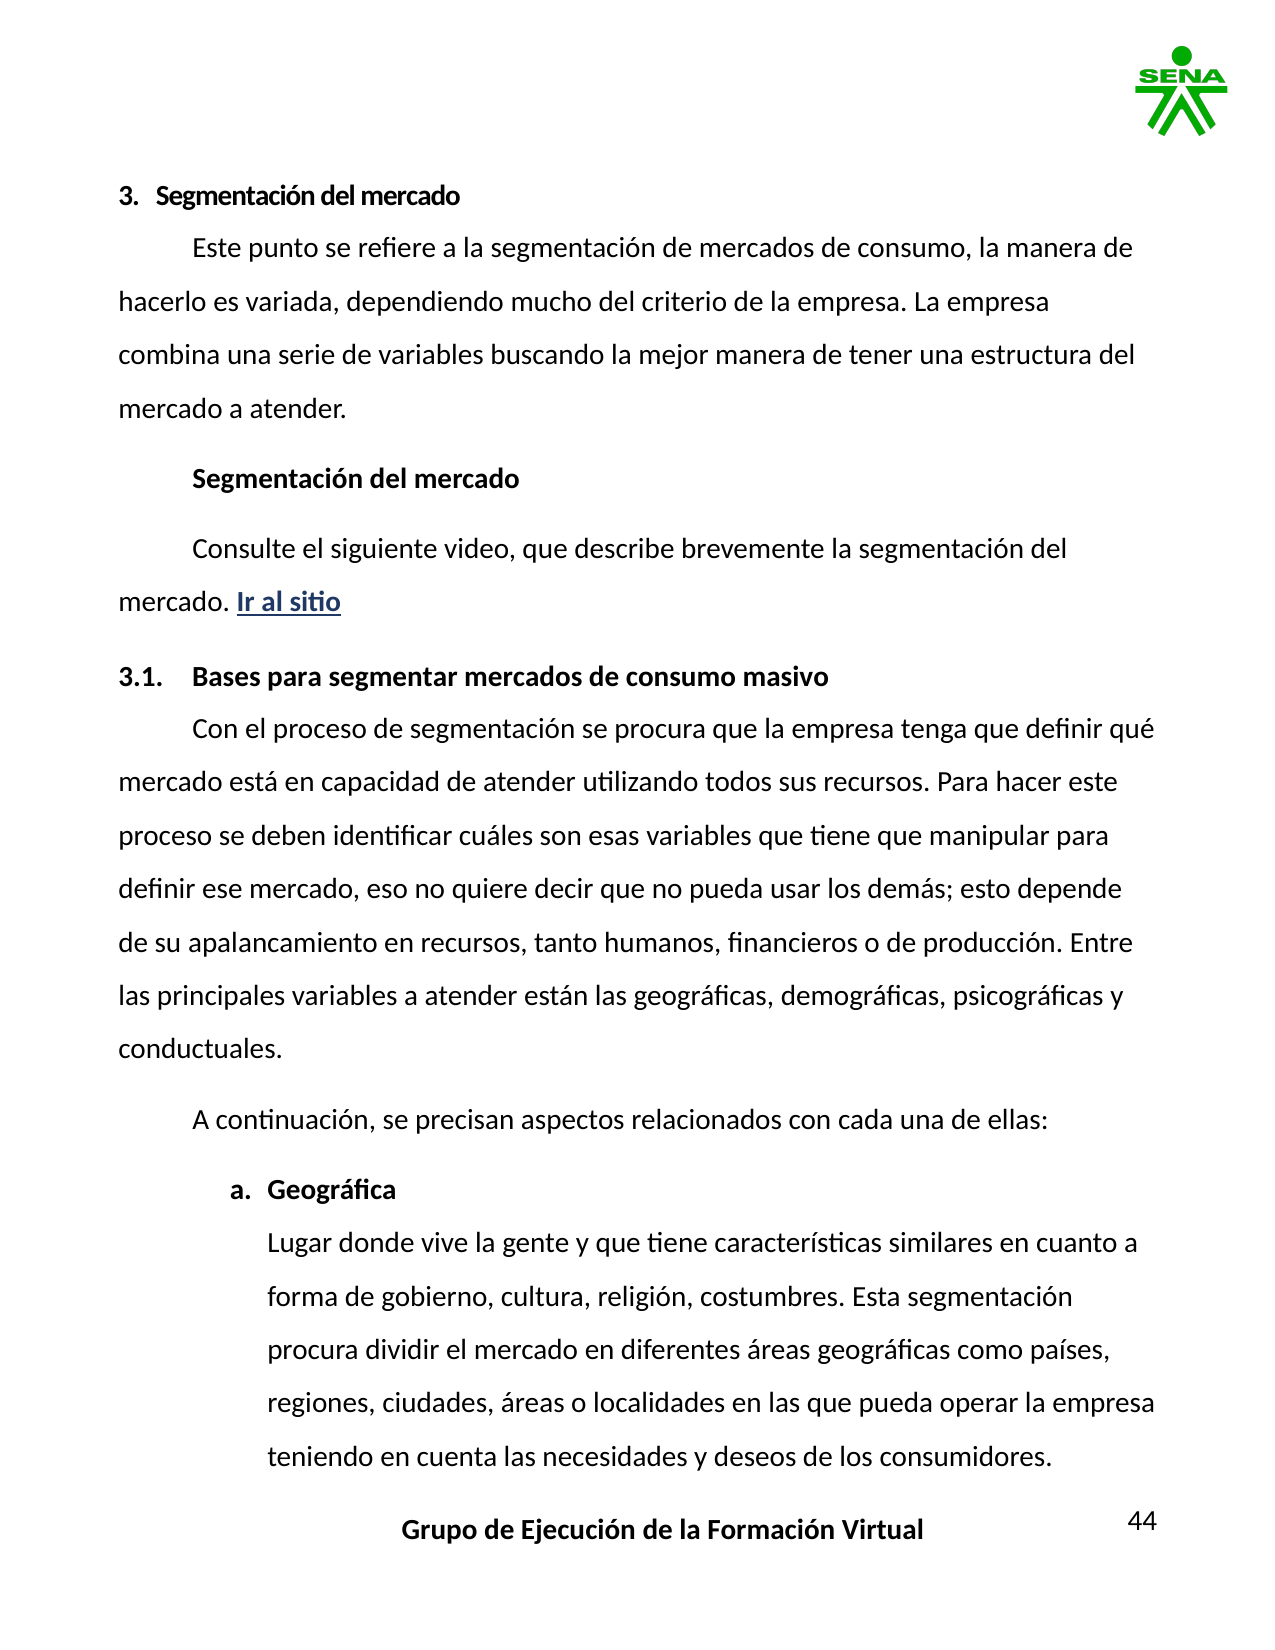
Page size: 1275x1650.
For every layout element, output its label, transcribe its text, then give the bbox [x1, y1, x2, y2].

text Con el proceso de segmentación se procura que la empresa tenga que definir qué mercado está en capacidad de atender utilizando todos sus recursos. Para hacer este proceso se deben identificar cuáles son esas variables que tiene que manipular para definir ese mercado, eso no quiere decir que no pueda usar los demás; esto depende de su apalancamiento en recursos, tanto humanos, financieros o de producción. Entre las principales variables a atender están las geográficas, demográficas, psicográficas y conductuales. [118, 710, 1157, 1066]
picture [1135, 46, 1228, 136]
text A continuación, se precisan aspectos relacionados con cada una de ellas: [118, 1101, 1157, 1136]
list Lugar donde vive la gente y que tiene características similares en cuanto a forma de gobierno, cultura, religión, costumbres. Esta segmentación procura dividir el mercado en diferentes áreas geográficas como países, regiones, ciudades, áreas o localidades en las que pueda operar la empresa teniendo en cuenta las necesidades y deseos de los consumidores. [267, 1224, 1157, 1474]
text Este punto se refiere a la segmentación de mercados de consumo, la manera de hacerlo es variada, dependiendo mucho del criterio de la empresa. La empresa combina una serie de variables buscando la mejor manera de tener una estructura del mercado a atender. [118, 229, 1157, 425]
text Consulte el siguiente video, que describe brevemente la segmentación del mercado. Ir al sitio [118, 530, 1157, 619]
list Geográfica [229, 1171, 1157, 1206]
text Segmentación del mercado [118, 460, 1157, 496]
subtitle Bases para segmentar mercados de consumo masivo [118, 658, 1157, 693]
subtitle Segmentación del mercado [118, 177, 1157, 213]
